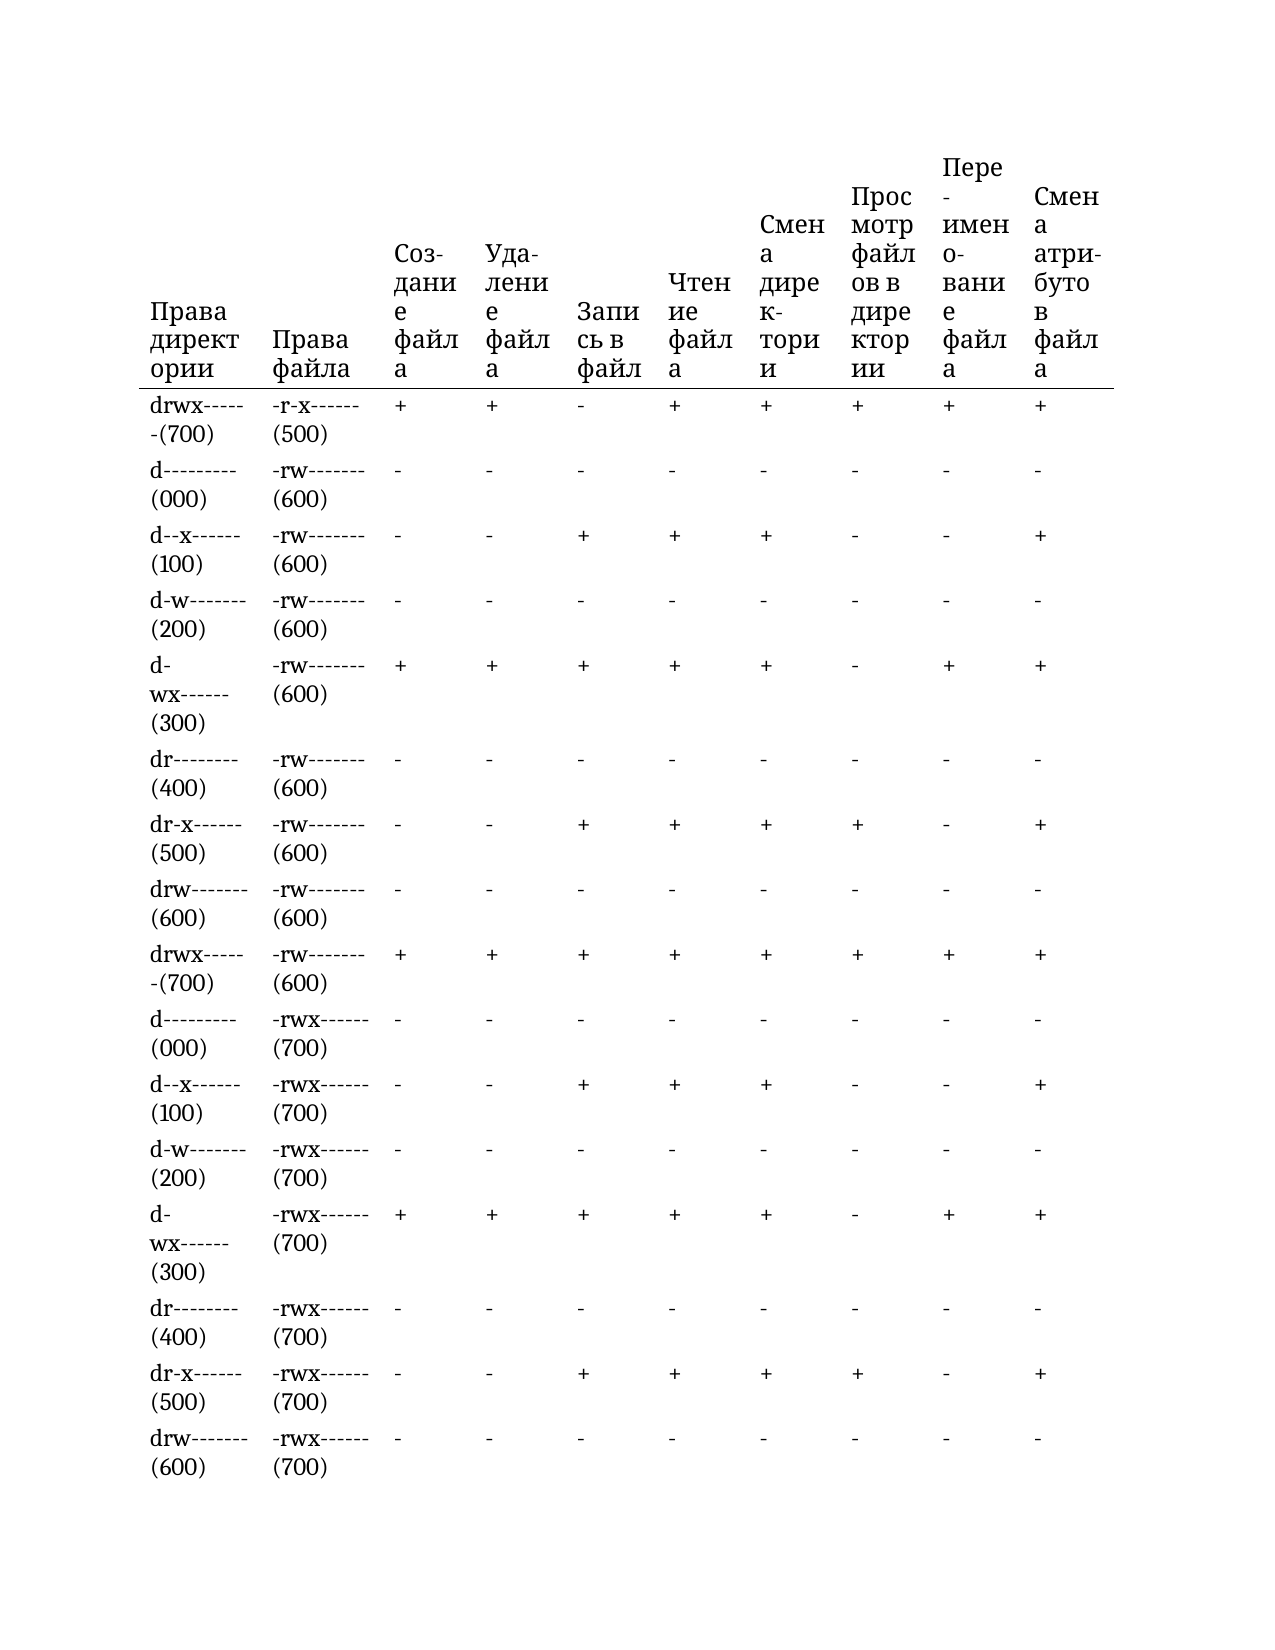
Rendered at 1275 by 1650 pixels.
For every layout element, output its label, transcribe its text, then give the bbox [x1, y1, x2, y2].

table_cell + [748, 389, 839, 452]
table_cell - [565, 583, 657, 647]
table_cell - [840, 518, 931, 582]
table_cell + [657, 1355, 748, 1420]
table_cell -rw-------(600) [261, 453, 382, 517]
table_cell - [383, 1420, 474, 1485]
table_cell - [657, 1131, 748, 1196]
table_cell - [748, 453, 839, 517]
table_cell + [748, 1355, 839, 1420]
table_cell + [748, 806, 839, 871]
table_cell + [931, 389, 1022, 452]
table_cell + [565, 648, 657, 741]
table_cell - [383, 871, 474, 936]
table_cell -rwx------(700) [261, 1290, 382, 1355]
table_cell - [657, 1420, 748, 1485]
table_cell + [383, 936, 474, 1001]
table_cell - [565, 389, 657, 452]
table_cell - [474, 806, 565, 871]
table_cell + [565, 936, 657, 1001]
table_cell - [840, 1001, 931, 1066]
table_cell -rw-------(600) [261, 871, 382, 936]
table_header Смена дирек- тории [748, 150, 839, 387]
table_cell - [657, 453, 748, 517]
table_cell + [748, 518, 839, 582]
table_header Чтение файла [657, 150, 748, 387]
table_cell + [565, 1196, 657, 1290]
table_cell + [474, 389, 565, 452]
table_cell + [565, 1355, 657, 1420]
table_cell - [383, 1131, 474, 1196]
table_cell drwx------(700) [139, 389, 261, 452]
table_cell - [931, 453, 1022, 517]
table_cell - [565, 453, 657, 517]
table_cell - [565, 871, 657, 936]
table_cell - [383, 518, 474, 582]
table_cell - [383, 453, 474, 517]
table_cell -rwx------(700) [261, 1066, 382, 1131]
table_cell d--x------(100) [139, 1066, 261, 1131]
table_cell + [657, 806, 748, 871]
table_cell dr-x------(500) [139, 1355, 261, 1420]
table_cell - [748, 1131, 839, 1196]
table_cell + [1022, 1066, 1114, 1131]
table_cell - [748, 1001, 839, 1066]
table_cell + [1022, 389, 1114, 452]
table_cell + [1022, 806, 1114, 871]
table_cell - [748, 583, 839, 647]
table_cell - [474, 1131, 565, 1196]
table_cell + [657, 518, 748, 582]
table_cell + [840, 389, 931, 452]
table_cell - [383, 1066, 474, 1131]
table_cell - [1022, 583, 1114, 647]
table_cell - [474, 1290, 565, 1355]
table_cell + [748, 1196, 839, 1290]
table_cell + [1022, 936, 1114, 1001]
table_cell - [931, 1131, 1022, 1196]
table_cell + [474, 936, 565, 1001]
table_cell d---------(000) [139, 1001, 261, 1066]
table_cell + [657, 1196, 748, 1290]
table_cell + [657, 1066, 748, 1131]
table_cell - [840, 453, 931, 517]
table_cell - [474, 518, 565, 582]
table_header Запись в файл [565, 150, 657, 387]
table_cell - [748, 1420, 839, 1485]
table_cell - [931, 583, 1022, 647]
table_cell - [931, 741, 1022, 806]
table_cell - [840, 1131, 931, 1196]
table_cell - [657, 871, 748, 936]
table_cell + [565, 518, 657, 582]
table_cell drwx------(700) [139, 936, 261, 1001]
table_header Права файла [261, 150, 382, 387]
table_cell + [565, 1066, 657, 1131]
table_cell - [657, 741, 748, 806]
table_cell - [1022, 1290, 1114, 1355]
table_cell - [657, 1001, 748, 1066]
table_cell - [931, 806, 1022, 871]
table_cell - [931, 1001, 1022, 1066]
table_cell d-w-------(200) [139, 1131, 261, 1196]
table_cell - [565, 741, 657, 806]
table_cell - [931, 871, 1022, 936]
table_cell - [840, 871, 931, 936]
table_header Смена атри- бутов файла [1022, 150, 1114, 387]
table_cell - [474, 1420, 565, 1485]
table_cell - [474, 1066, 565, 1131]
table_cell - [1022, 871, 1114, 936]
table_header Пере- имено- вание файла [931, 150, 1022, 387]
table_cell - [840, 648, 931, 741]
table_cell -rw-------(600) [261, 648, 382, 741]
table_cell - [474, 1001, 565, 1066]
table_cell - [931, 1420, 1022, 1485]
table_cell + [383, 648, 474, 741]
table_cell -rwx------(700) [261, 1196, 382, 1290]
table_cell drw-------(600) [139, 1420, 261, 1485]
table_cell - [931, 1066, 1022, 1131]
table_cell -rwx------(700) [261, 1131, 382, 1196]
table_cell - [657, 583, 748, 647]
table_cell -rwx------(700) [261, 1355, 382, 1420]
table_cell - [840, 583, 931, 647]
table_header Соз- дание файла [383, 150, 474, 387]
table_cell - [1022, 1420, 1114, 1485]
table_cell + [840, 1355, 931, 1420]
table_header Просмотр файлов в директории [840, 150, 931, 387]
table_cell - [748, 741, 839, 806]
table_cell + [657, 389, 748, 452]
table_cell - [657, 1290, 748, 1355]
table_cell + [931, 936, 1022, 1001]
table_cell - [840, 741, 931, 806]
table_cell + [657, 648, 748, 741]
table_cell + [1022, 518, 1114, 582]
table_cell - [748, 1290, 839, 1355]
table_cell - [565, 1290, 657, 1355]
table_cell + [657, 936, 748, 1001]
table_cell dr-x------(500) [139, 806, 261, 871]
table_cell + [840, 936, 931, 1001]
table_cell + [1022, 1355, 1114, 1420]
table_cell - [474, 583, 565, 647]
table_cell -r-x------(500) [261, 389, 382, 452]
table_cell - [840, 1196, 931, 1290]
table_cell -rw-------(600) [261, 583, 382, 647]
table_cell - [383, 583, 474, 647]
table_cell - [931, 1290, 1022, 1355]
table_cell d-w-------(200) [139, 583, 261, 647]
table_cell -rwx------(700) [261, 1420, 382, 1485]
table_cell - [474, 453, 565, 517]
table_cell + [748, 1066, 839, 1131]
table_cell - [474, 1355, 565, 1420]
table_cell dr--------(400) [139, 741, 261, 806]
table_header Права директории [139, 150, 261, 387]
table_cell - [565, 1131, 657, 1196]
table_cell + [565, 806, 657, 871]
table_cell - [383, 1355, 474, 1420]
table_cell - [383, 1290, 474, 1355]
table_cell + [1022, 648, 1114, 741]
table_cell drw-------(600) [139, 871, 261, 936]
table_cell - [383, 806, 474, 871]
table_cell - [748, 871, 839, 936]
table_cell -rw-------(600) [261, 741, 382, 806]
table_cell - [383, 1001, 474, 1066]
table_cell + [748, 936, 839, 1001]
table_cell -rw-------(600) [261, 936, 382, 1001]
table_cell + [931, 1196, 1022, 1290]
table_cell - [474, 871, 565, 936]
table_cell - [840, 1066, 931, 1131]
table_cell d---------(000) [139, 453, 261, 517]
table_cell d--x------(100) [139, 518, 261, 582]
table_cell - [565, 1001, 657, 1066]
table_cell + [383, 1196, 474, 1290]
table_cell d-wx------(300) [139, 1196, 261, 1290]
table_cell + [1022, 1196, 1114, 1290]
table_cell -rw-------(600) [261, 806, 382, 871]
table_cell - [840, 1290, 931, 1355]
table_cell - [1022, 1001, 1114, 1066]
table_cell + [748, 648, 839, 741]
table_cell + [474, 648, 565, 741]
table_cell -rwx------(700) [261, 1001, 382, 1066]
table_cell - [1022, 741, 1114, 806]
table_cell - [474, 741, 565, 806]
table_cell + [931, 648, 1022, 741]
table_cell dr--------(400) [139, 1290, 261, 1355]
table_cell d-wx------(300) [139, 648, 261, 741]
table_cell + [840, 806, 931, 871]
table_cell - [931, 518, 1022, 582]
table_cell - [840, 1420, 931, 1485]
table_cell - [931, 1355, 1022, 1420]
table_cell - [383, 741, 474, 806]
table_cell + [474, 1196, 565, 1290]
table_cell + [383, 389, 474, 452]
table_header Уда- ление файла [474, 150, 565, 387]
table_cell - [565, 1420, 657, 1485]
table_cell - [1022, 453, 1114, 517]
table_cell -rw-------(600) [261, 518, 382, 582]
table_cell - [1022, 1131, 1114, 1196]
